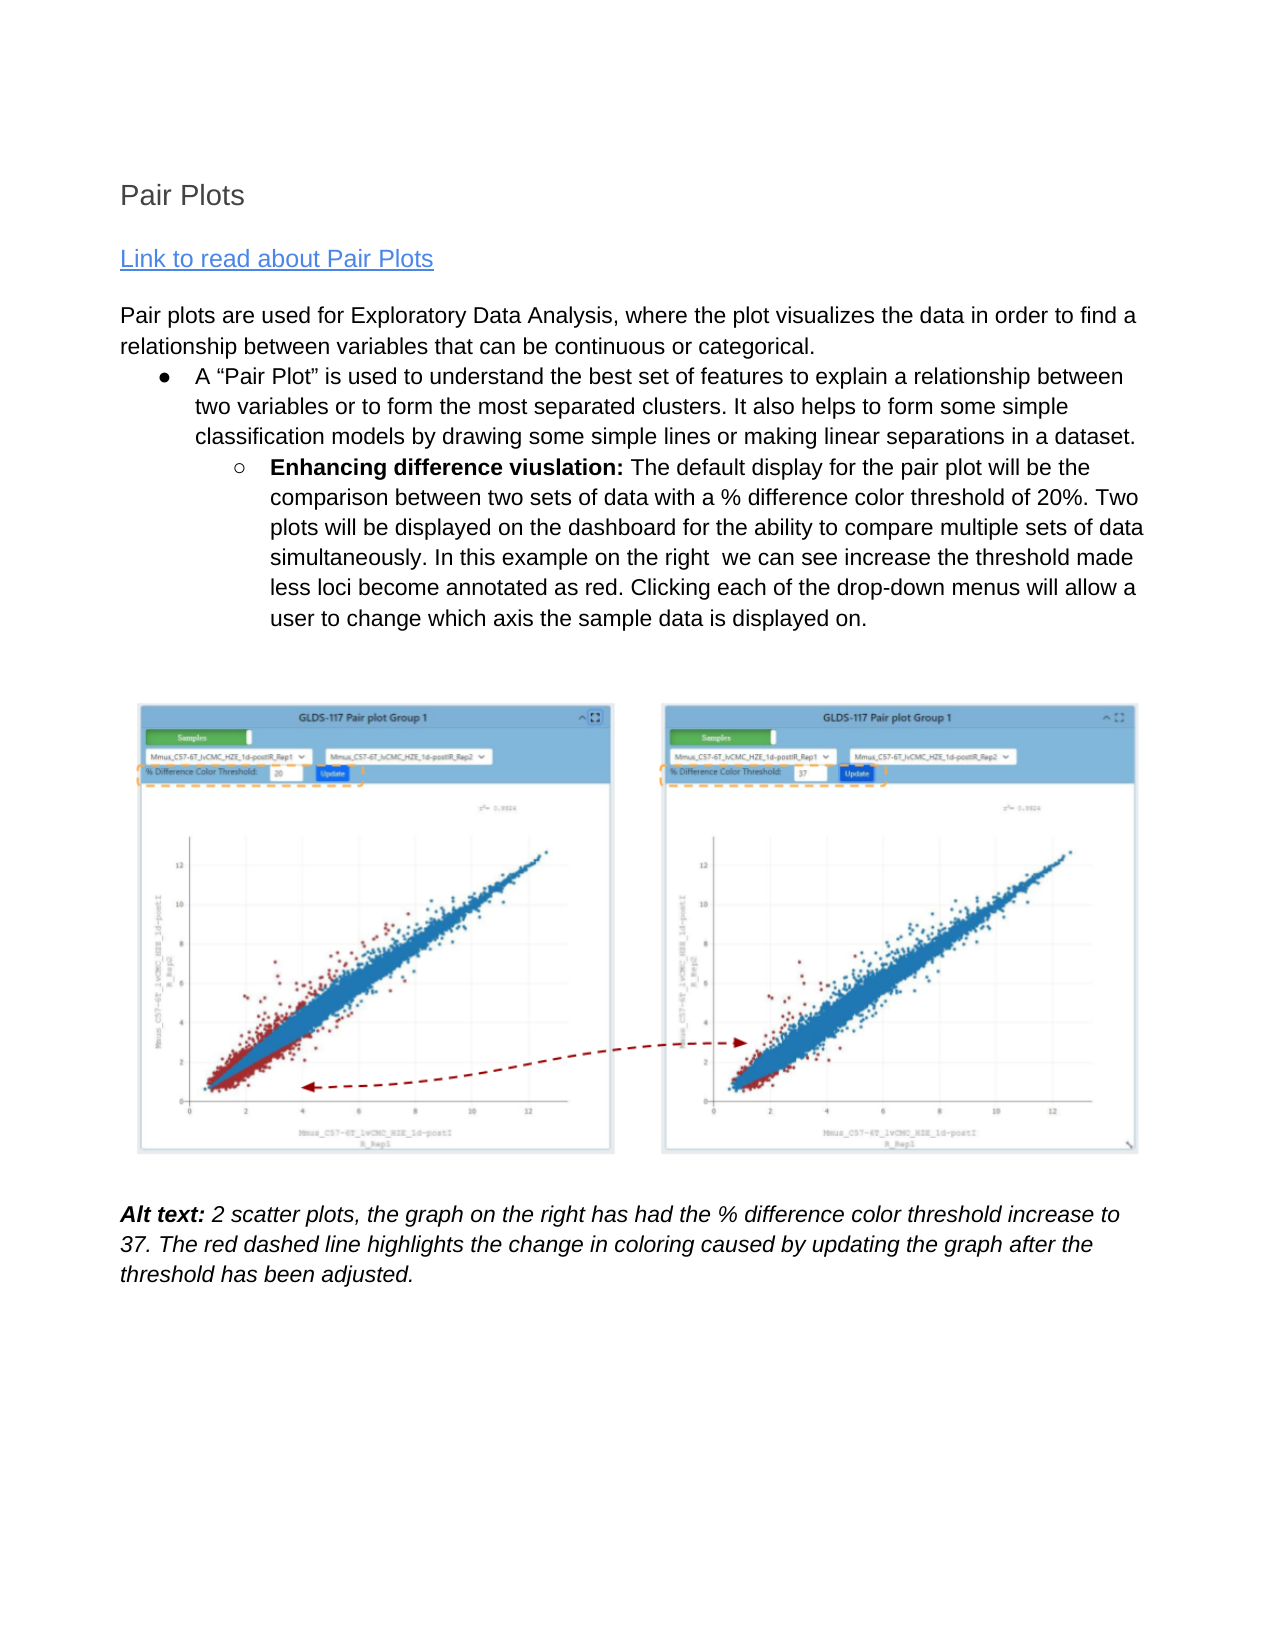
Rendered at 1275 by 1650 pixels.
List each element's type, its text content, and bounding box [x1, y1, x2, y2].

text Link to read about Pair Plots [120, 244, 1155, 273]
picture [120, 634, 1155, 1173]
subtitle Pair Plots [120, 177, 1155, 211]
text Pair plots are used for Exploratory Data Analysis, where the plot visualizes the data in order to find a relationship between variables that can be continuous or categorical. [120, 302, 1155, 359]
list Enhancing difference viuslation: The default display for the pair plot will be the comparison between two sets of data with a % difference color threshold of 20%. Two plots will be displayed on the dashboard for the ability to compare multiple sets of data simultaneously. In this example on the right we can see increase the threshold made less loci become annotated as red. Clicking each of the drop-down menus will allow a user to change which axis the sample data is displayed on. [232, 453, 1155, 631]
list A “Pair Plot” is used to understand the best set of features to explain a relationship between two variables or to form the most separated clusters. It also helps to form some simple classification models by drawing some simple lines or making linear separations in a dataset. [157, 363, 1155, 449]
text Alt text: 2 scatter plots, the graph on the right has had the % difference color threshold increase to 37. The red dashed line highlights the change in coloring caused by updating the graph after the threshold has been adjusted. [120, 1201, 1155, 1288]
